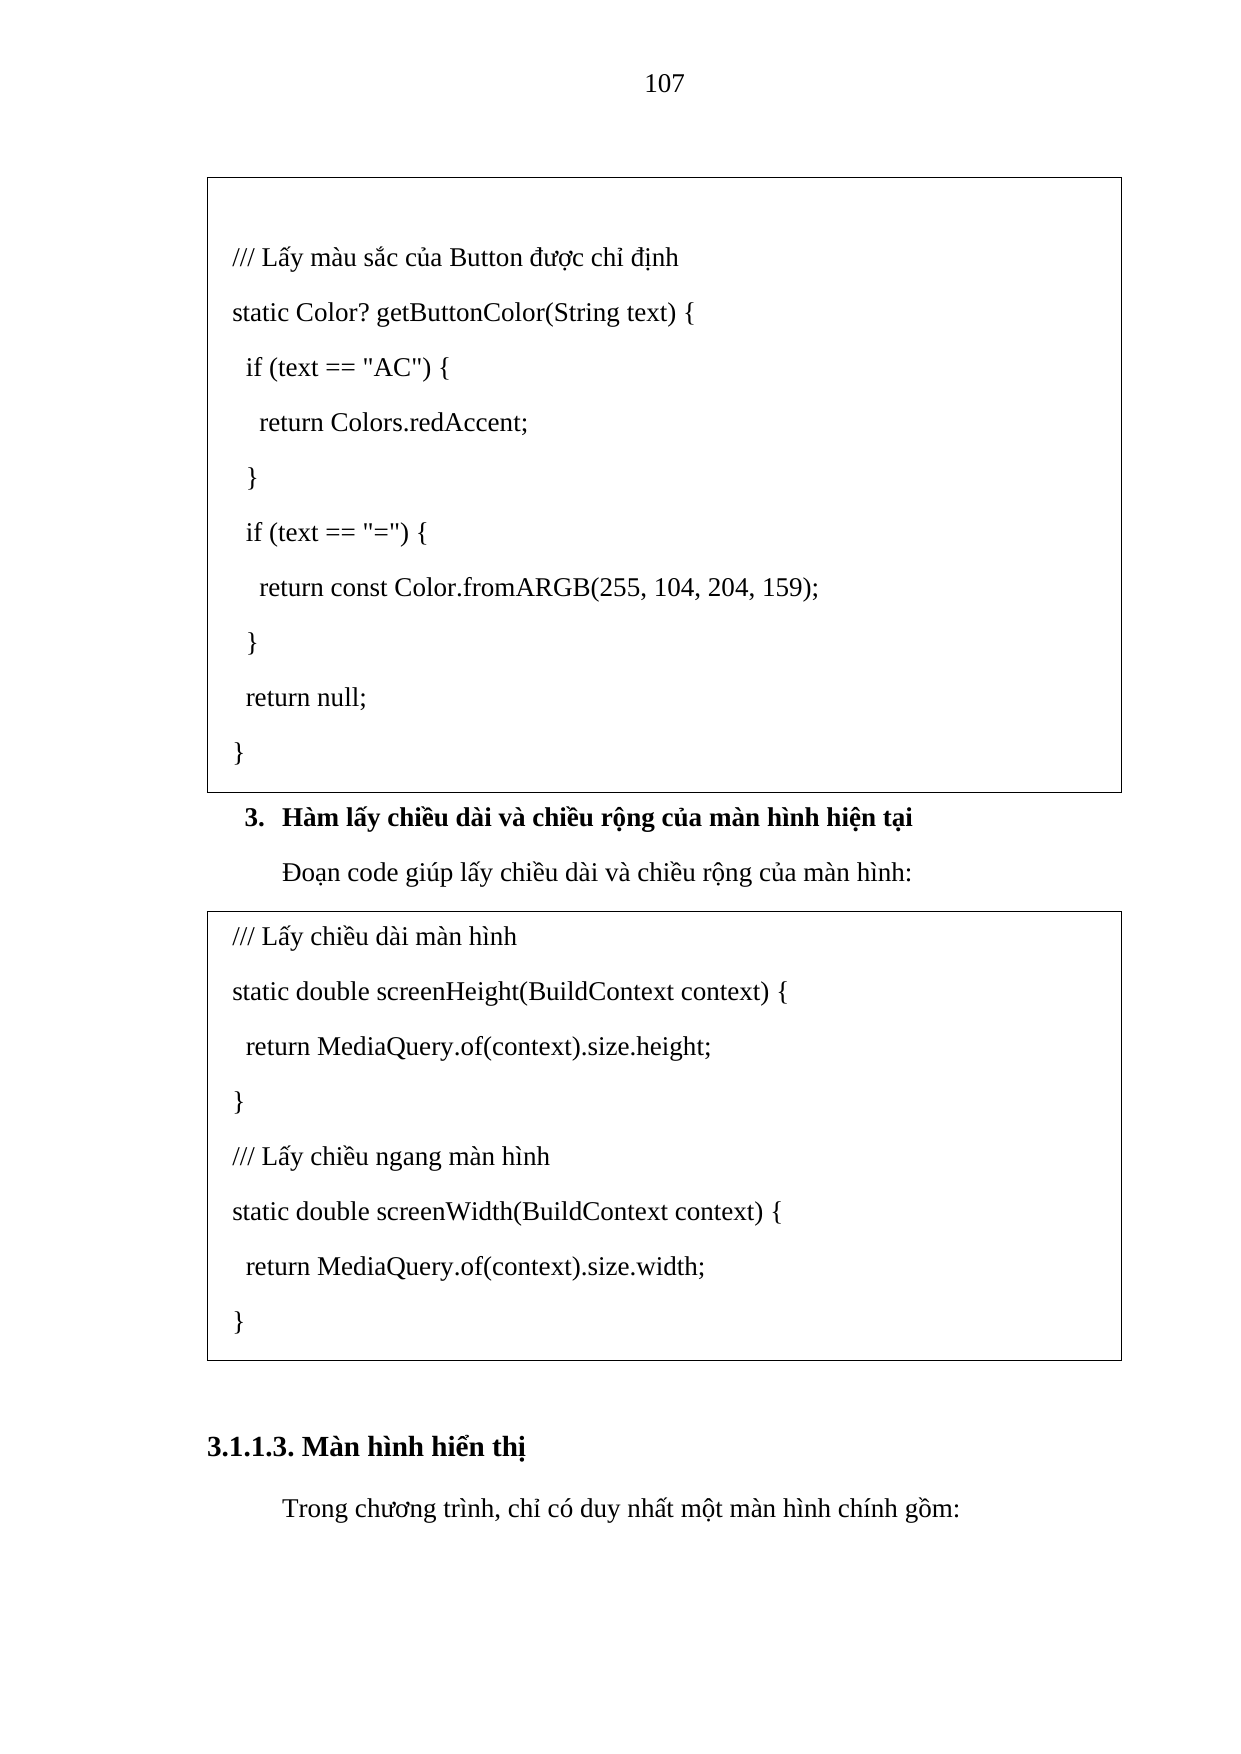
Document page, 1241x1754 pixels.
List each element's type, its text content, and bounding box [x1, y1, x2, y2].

table_header /// Lấy chiều dài màn hình static double screenHeight(BuildContext context) { return MediaQuery.of(context).size.height; } /// Lấy chiều ngang màn hình static double screenWidth(BuildContext context) { return MediaQuery.of(context).size.width; } [208, 912, 1121, 1360]
subtitle 3.1.1.3. Màn hình hiển thị [207, 1429, 1122, 1462]
text Trong chương trình, chỉ có duy nhất một màn hình chính gồm: [207, 1492, 1122, 1523]
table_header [208, 178, 1121, 792]
list Hàm lấy chiều dài và chiều rộng của màn hình hiện tại [244, 801, 1122, 832]
text Đoạn code giúp lấy chiều dài và chiều rộng của màn hình: [282, 856, 1122, 887]
